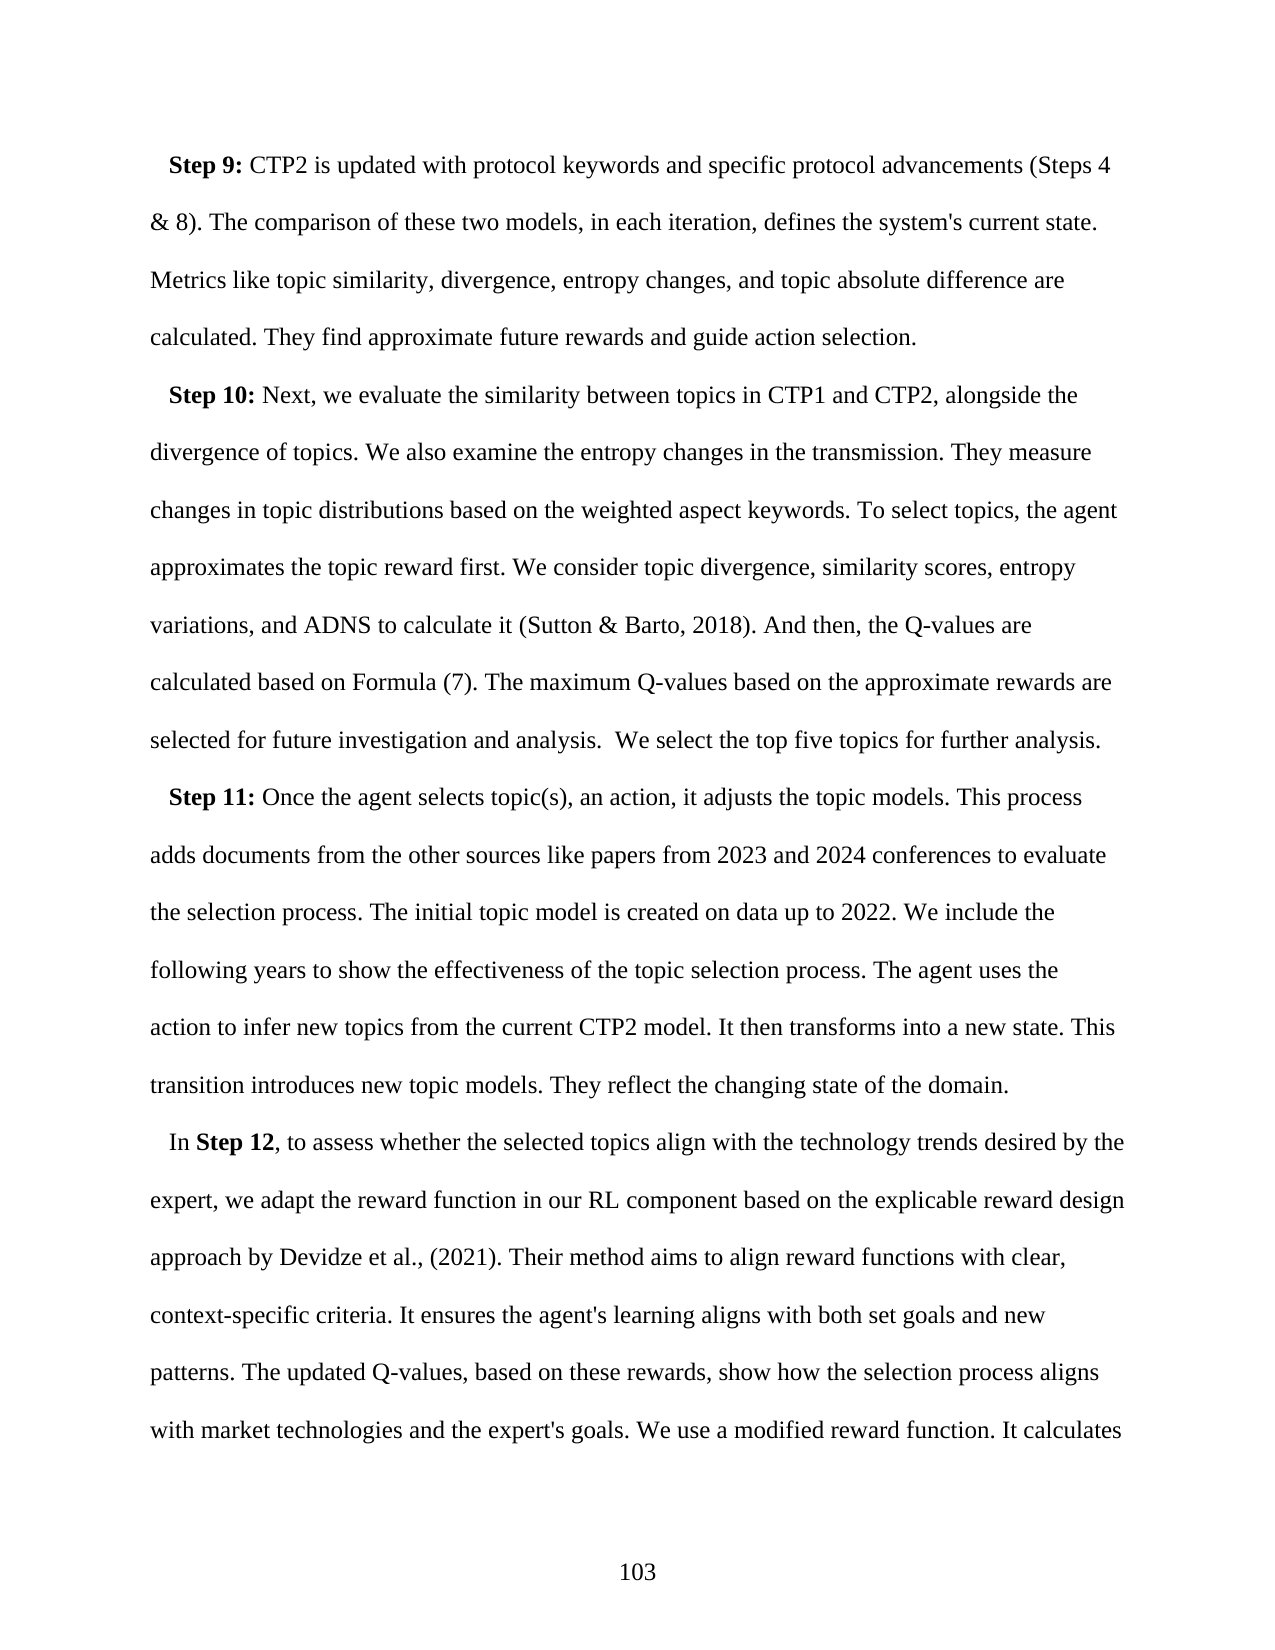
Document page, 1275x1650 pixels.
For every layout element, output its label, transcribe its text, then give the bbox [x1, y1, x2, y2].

text Step 10: Next, we evaluate the similarity between topics in CTP1 and CTP2, alongside the divergence of topics. We also examine the entropy changes in the transmission. They measure changes in topic distributions based on the weighted aspect keywords. To select topics, the agent approximates the topic reward first. We consider topic divergence, similarity scores, entropy variations, and ADNS to calculate it (Sutton & Barto, 2018). And then, the Q-values are calculated based on Formula (7). The maximum Q-values based on the approximate rewards are selected for future investigation and analysis. We select the top five topics for further analysis. [150, 380, 1125, 754]
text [150, 1127, 1125, 1444]
text Step 9: CTP2 is updated with protocol keywords and specific protocol advancements (Steps 4 & 8). The comparison of these two models, in each iteration, defines the system's current state. Metrics like topic similarity, divergence, entropy changes, and topic absolute difference are calculated. They find approximate future rewards and guide action selection. [150, 150, 1125, 351]
text Step 11: Once the agent selects topic(s), an action, it adjusts the topic models. This process adds documents from the other sources like papers from 2023 and 2024 conferences to evaluate the selection process. The initial topic model is created on data up to 2022. We include the following years to show the effectiveness of the topic selection process. The agent uses the action to infer new topics from the current CTP2 model. It then transforms into a new state. This transition introduces new topic models. They reflect the changing state of the domain. [150, 782, 1125, 1099]
